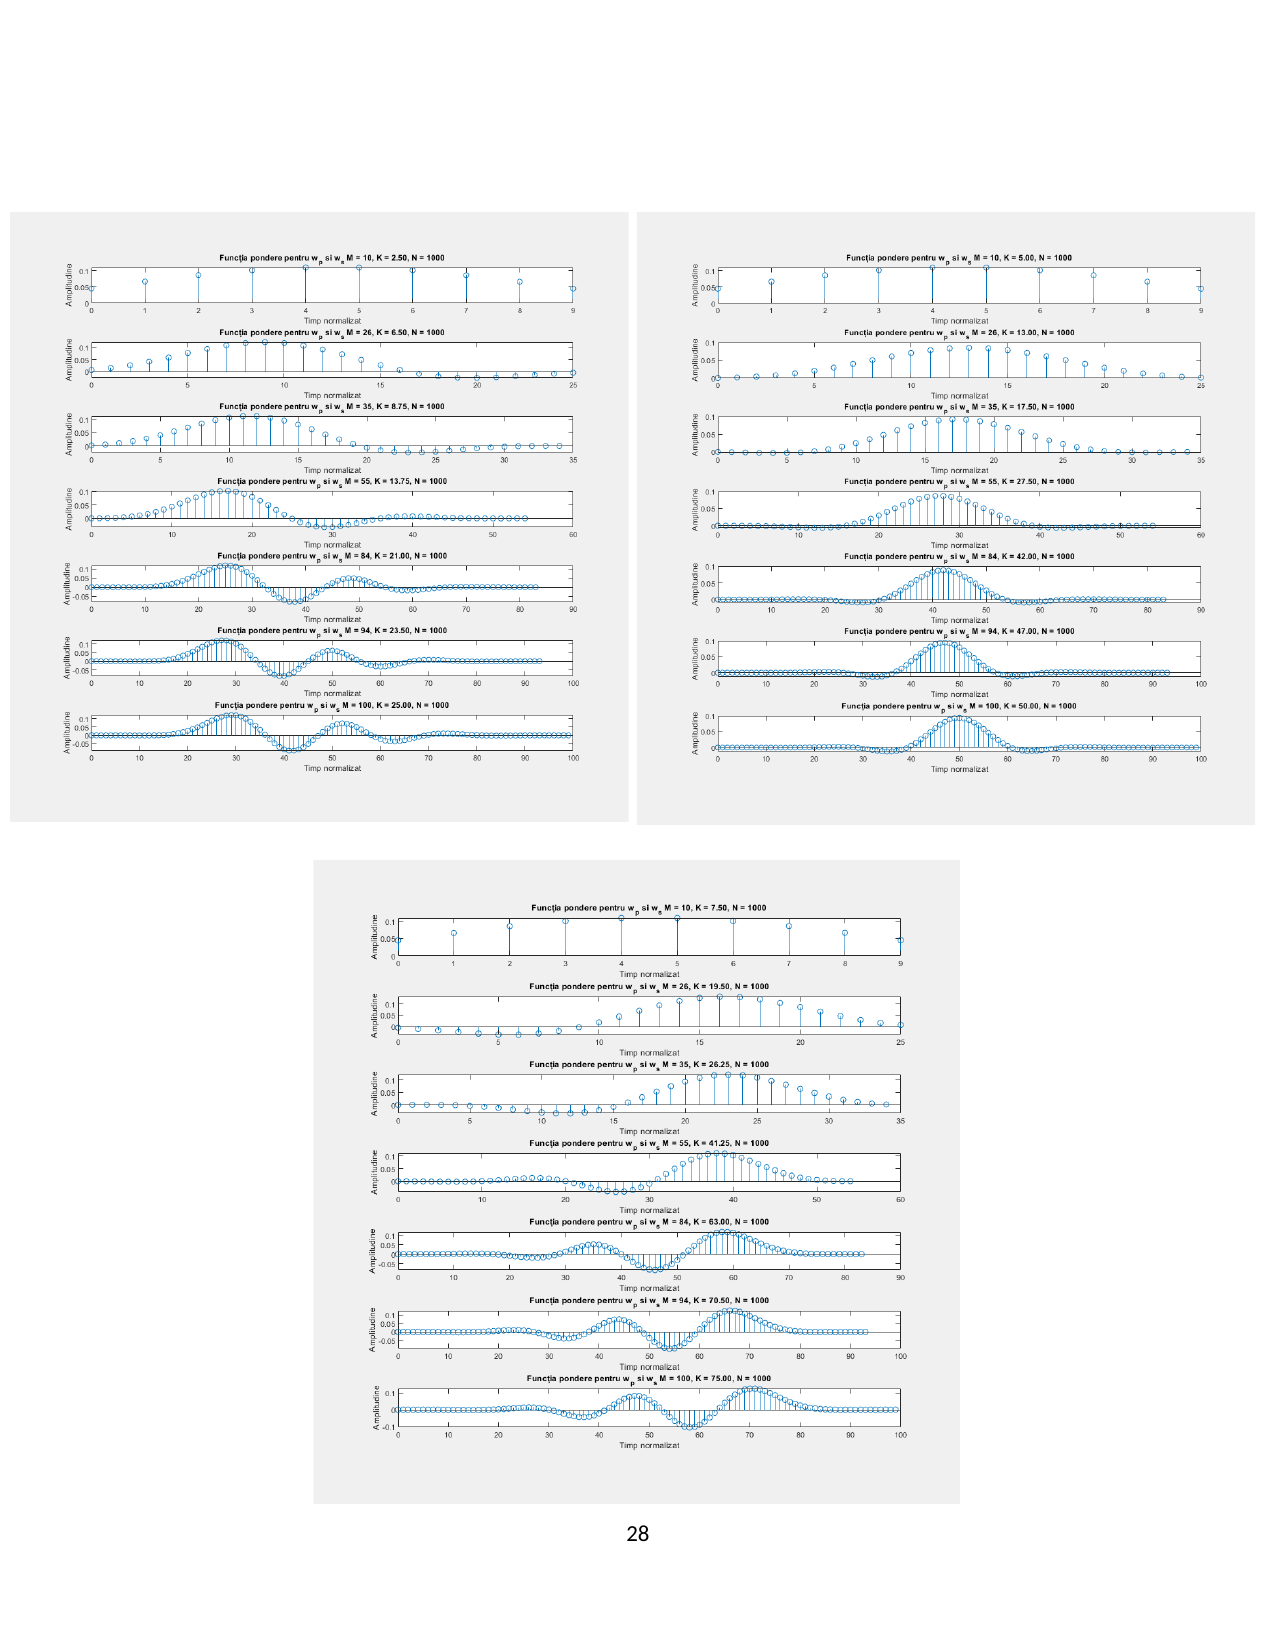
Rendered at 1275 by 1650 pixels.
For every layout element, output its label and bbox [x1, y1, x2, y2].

picture [10, 212, 628, 822]
picture [313, 860, 960, 1504]
picture [636, 212, 1255, 825]
